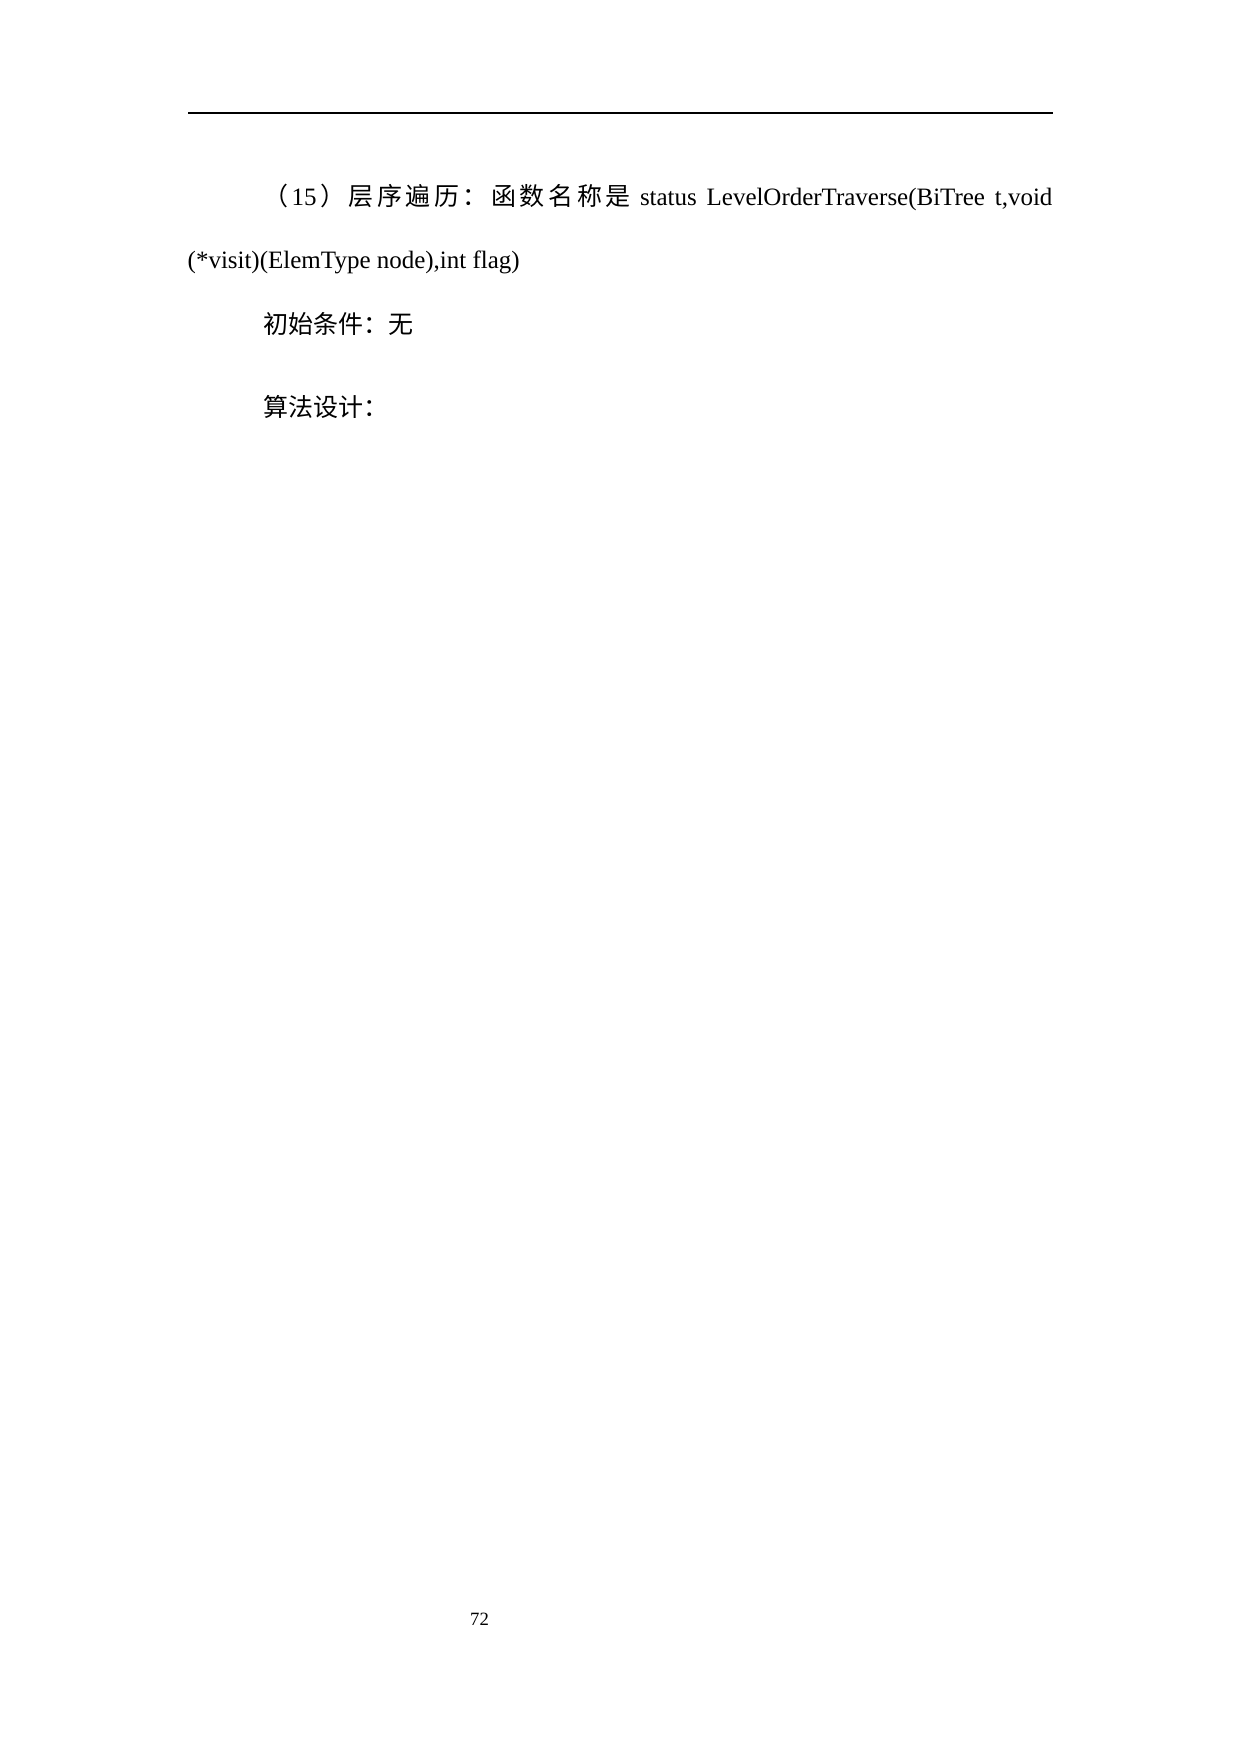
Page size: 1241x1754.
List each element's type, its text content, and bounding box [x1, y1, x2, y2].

text 算法设计： [187, 373, 1053, 438]
text （15）层序遍历：函数名称是status LevelOrderTraverse(BiTree t,void (*visit)(ElemType node),int flag) [187, 162, 1053, 276]
text 初始条件：无 [187, 290, 1053, 355]
